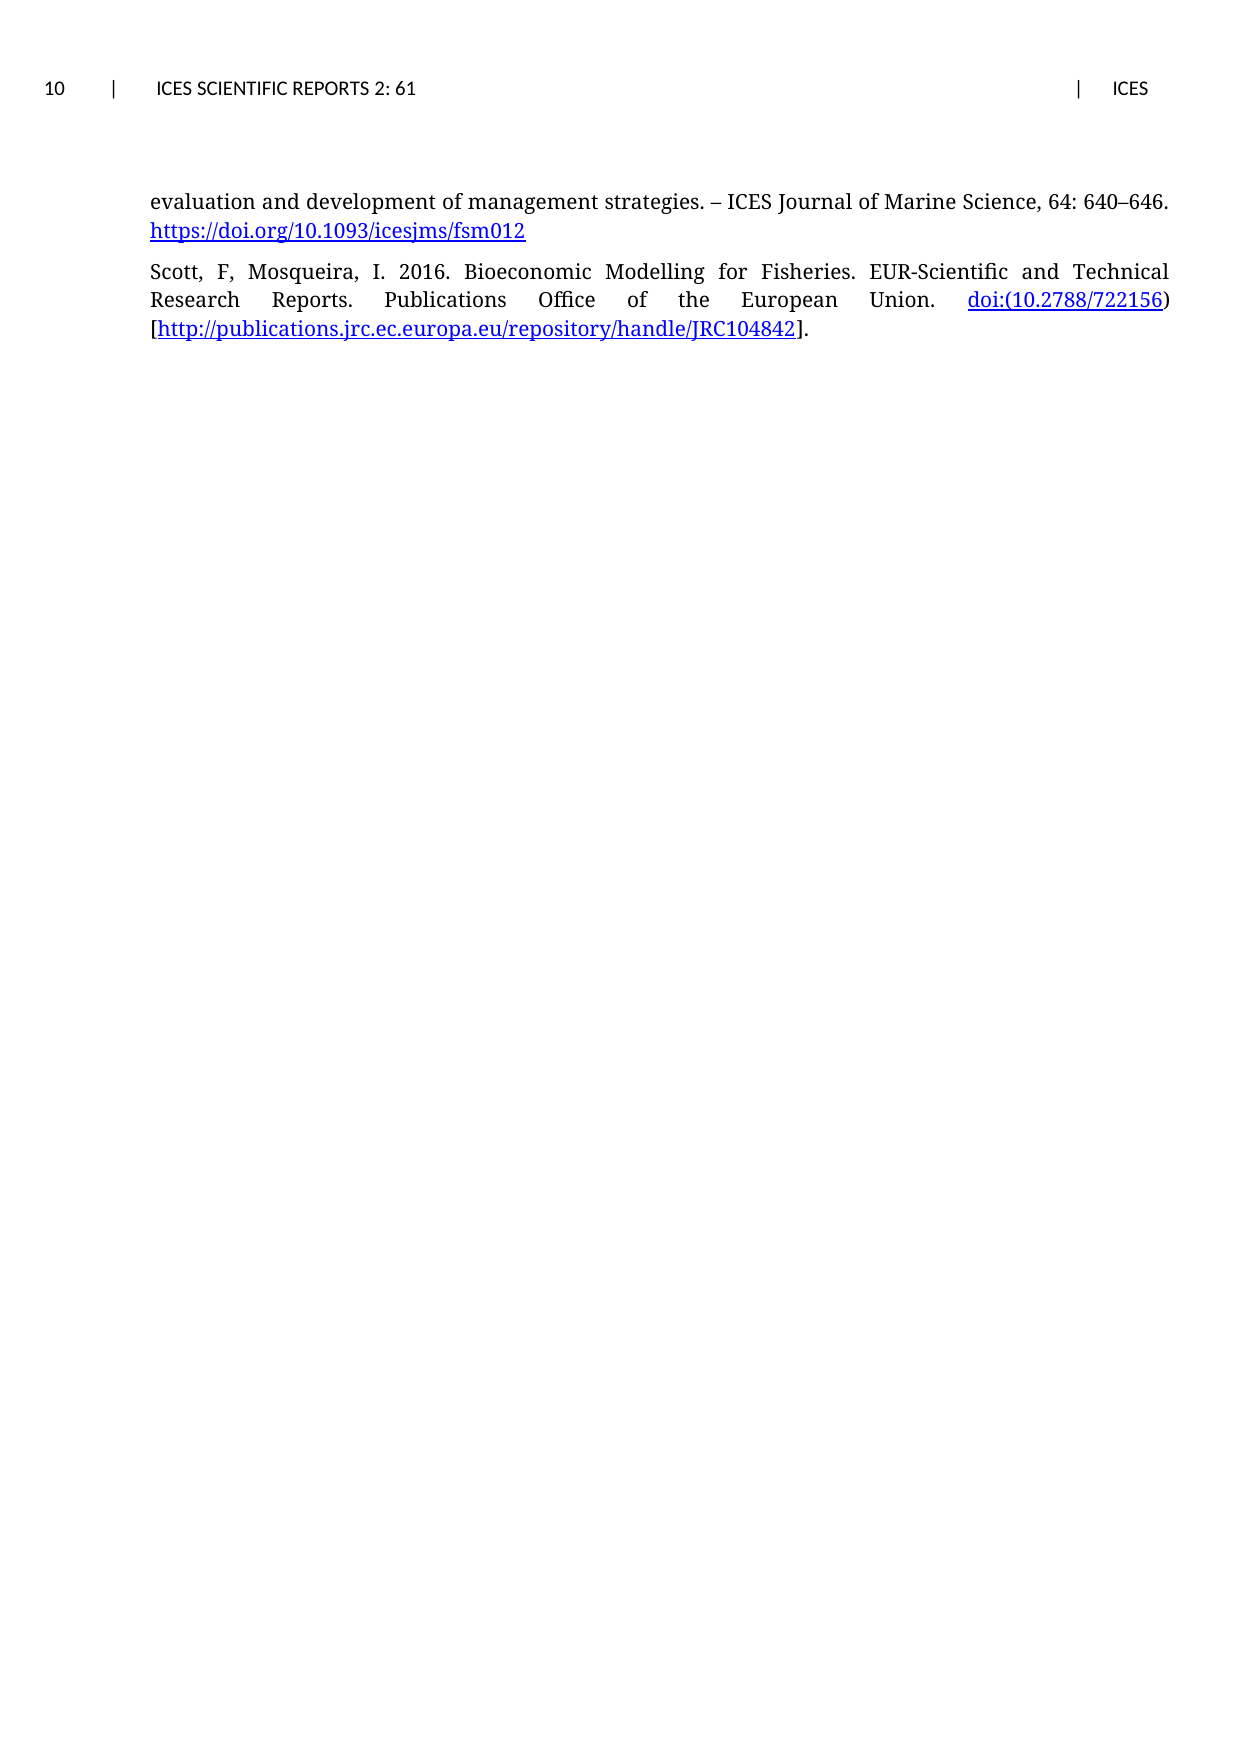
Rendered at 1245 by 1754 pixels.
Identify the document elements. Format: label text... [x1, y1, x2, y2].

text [150, 187, 1170, 244]
text Scott, F, Mosqueira, I. 2016. Bioeconomic Modelling for Fisheries. EUR-Scientific and Technical Research Reports. Publications Office of the European Union. doi:(10.2788/722156)[http://publications.jrc.ec.europa.eu/repository/handle/JRC104842]. [150, 257, 1170, 342]
